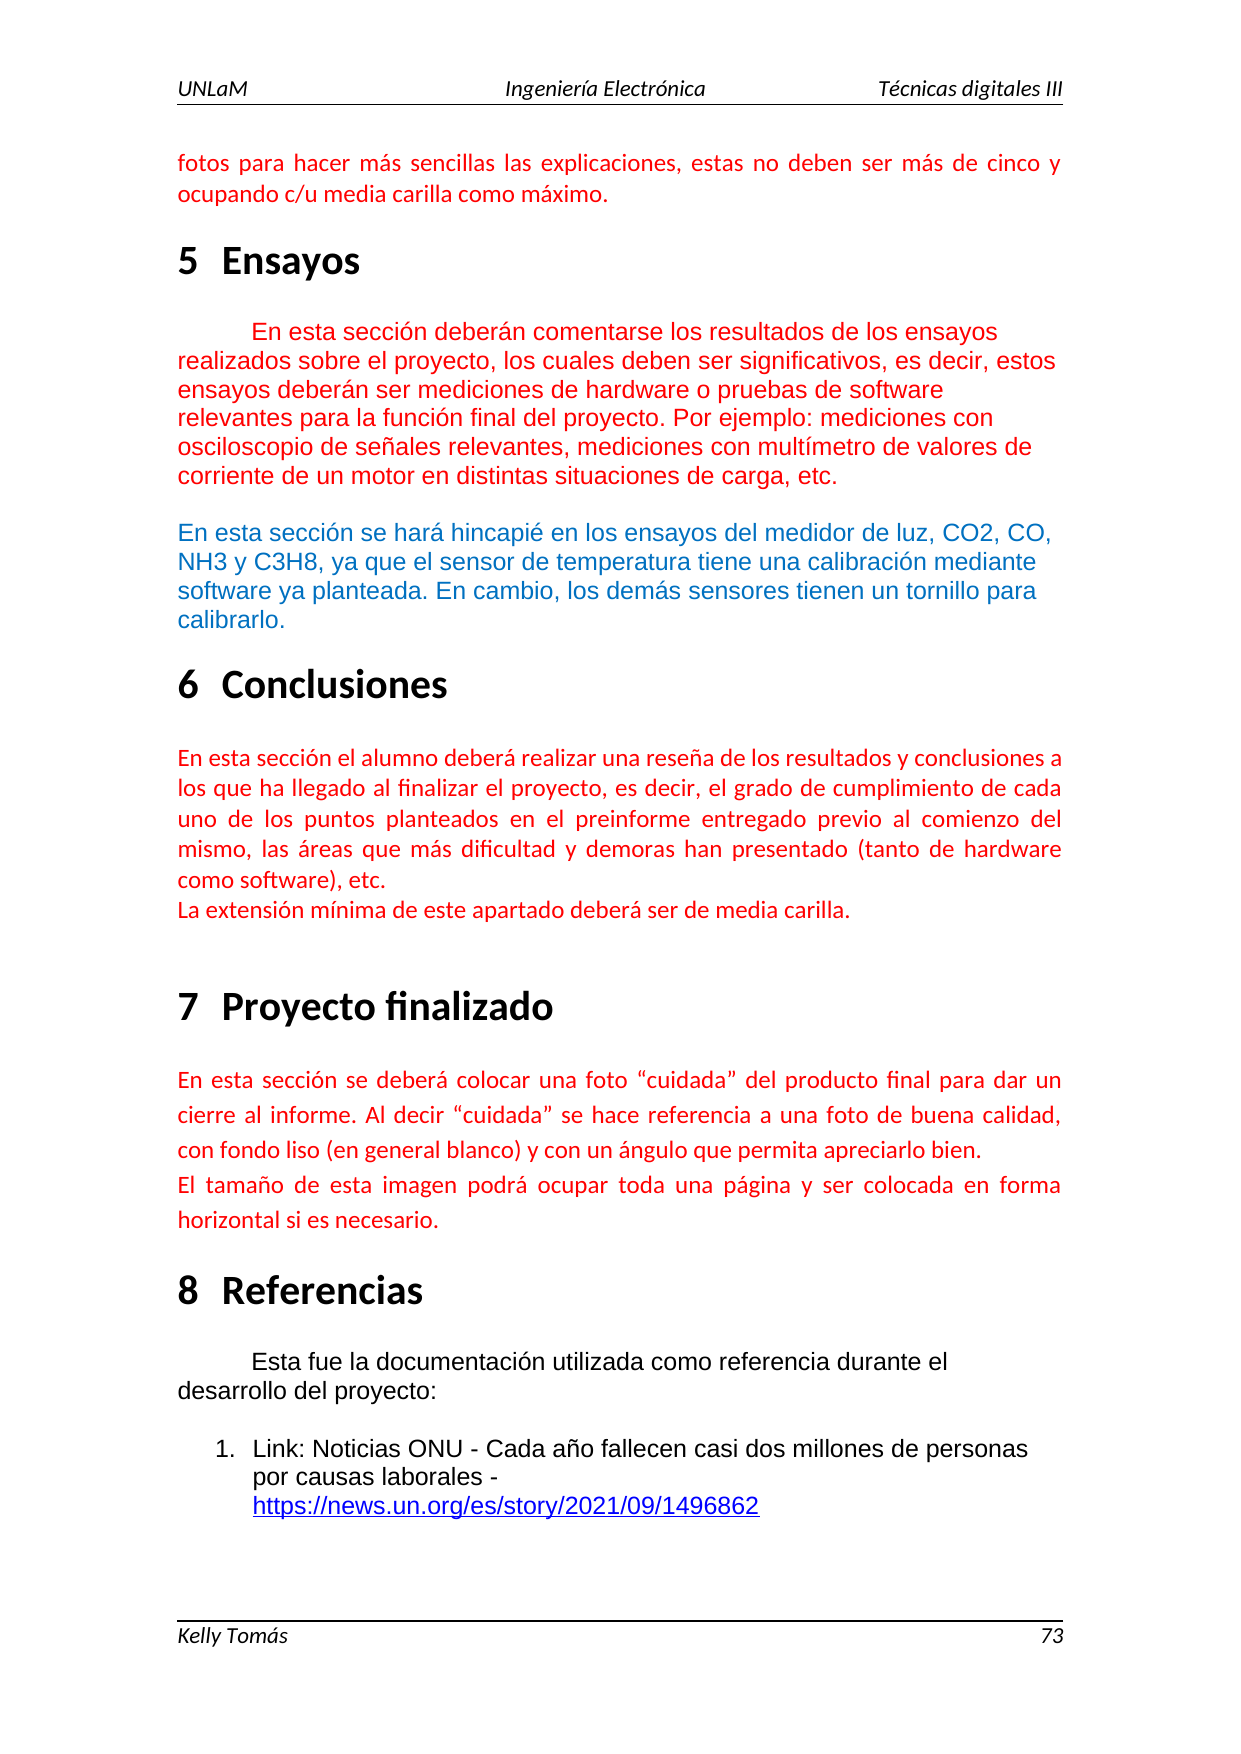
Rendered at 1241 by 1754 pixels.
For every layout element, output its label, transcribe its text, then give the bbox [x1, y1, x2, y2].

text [177, 148, 1063, 209]
subtitle Ensayos [177, 234, 1063, 284]
list La extensión mínima de este apartado deberá ser de media carilla. [177, 894, 1063, 925]
list Link: Noticias ONU - Cada año fallecen casi dos millones de personas por causas laborales - https://news.un.org/es/story/2021/09/1496862 [215, 1433, 1063, 1520]
subtitle Referencias [177, 1264, 1063, 1315]
subtitle Proyecto finalizado [177, 980, 1063, 1031]
text Esta fue la documentación utilizada como referencia durante el desarrollo del proyecto: [177, 1347, 1063, 1405]
text En esta sección deberán comentarse los resultados de los ensayos realizados sobre el proyecto, los cuales deben ser significativos, es decir, estos ensayos deberán ser mediciones de hardware o pruebas de software relevantes para la función final del proyecto. Por ejemplo: mediciones con osciloscopio de señales relevantes, mediciones con multímetro de valores de corriente de un motor en distintas situaciones de carga, etc. En esta sección se hará hincapié en los ensayos del medidor de luz, CO2, CO, NH3 y C3H8, ya que el sensor de temperatura tiene una calibración mediante software ya planteada. En cambio, los demás sensores tienen un tornillo para calibrarlo. [177, 317, 1063, 633]
list En esta sección el alumno deberá realizar una reseña de los resultados y conclusiones a los que ha llegado al finalizar el proyecto, es decir, el grado de cumplimiento de cada uno de los puntos planteados en el preinforme entregado previo al comienzo del mismo, las áreas que más dificultad y demoras han presentado (tanto de hardware como software), etc. [177, 742, 1063, 894]
subtitle Conclusiones [177, 658, 1063, 709]
text En esta sección se deberá colocar una foto “cuidada” del producto final para dar un cierre al informe. Al decir “cuidada” se hace referencia a una foto de buena calidad, con fondo liso (en general blanco) y con un ángulo que permita apreciarlo bien. [177, 1064, 1063, 1164]
text El tamaño de esta imagen podrá ocupar toda una página y ser colocada en forma horizontal si es necesario. [177, 1169, 1063, 1234]
